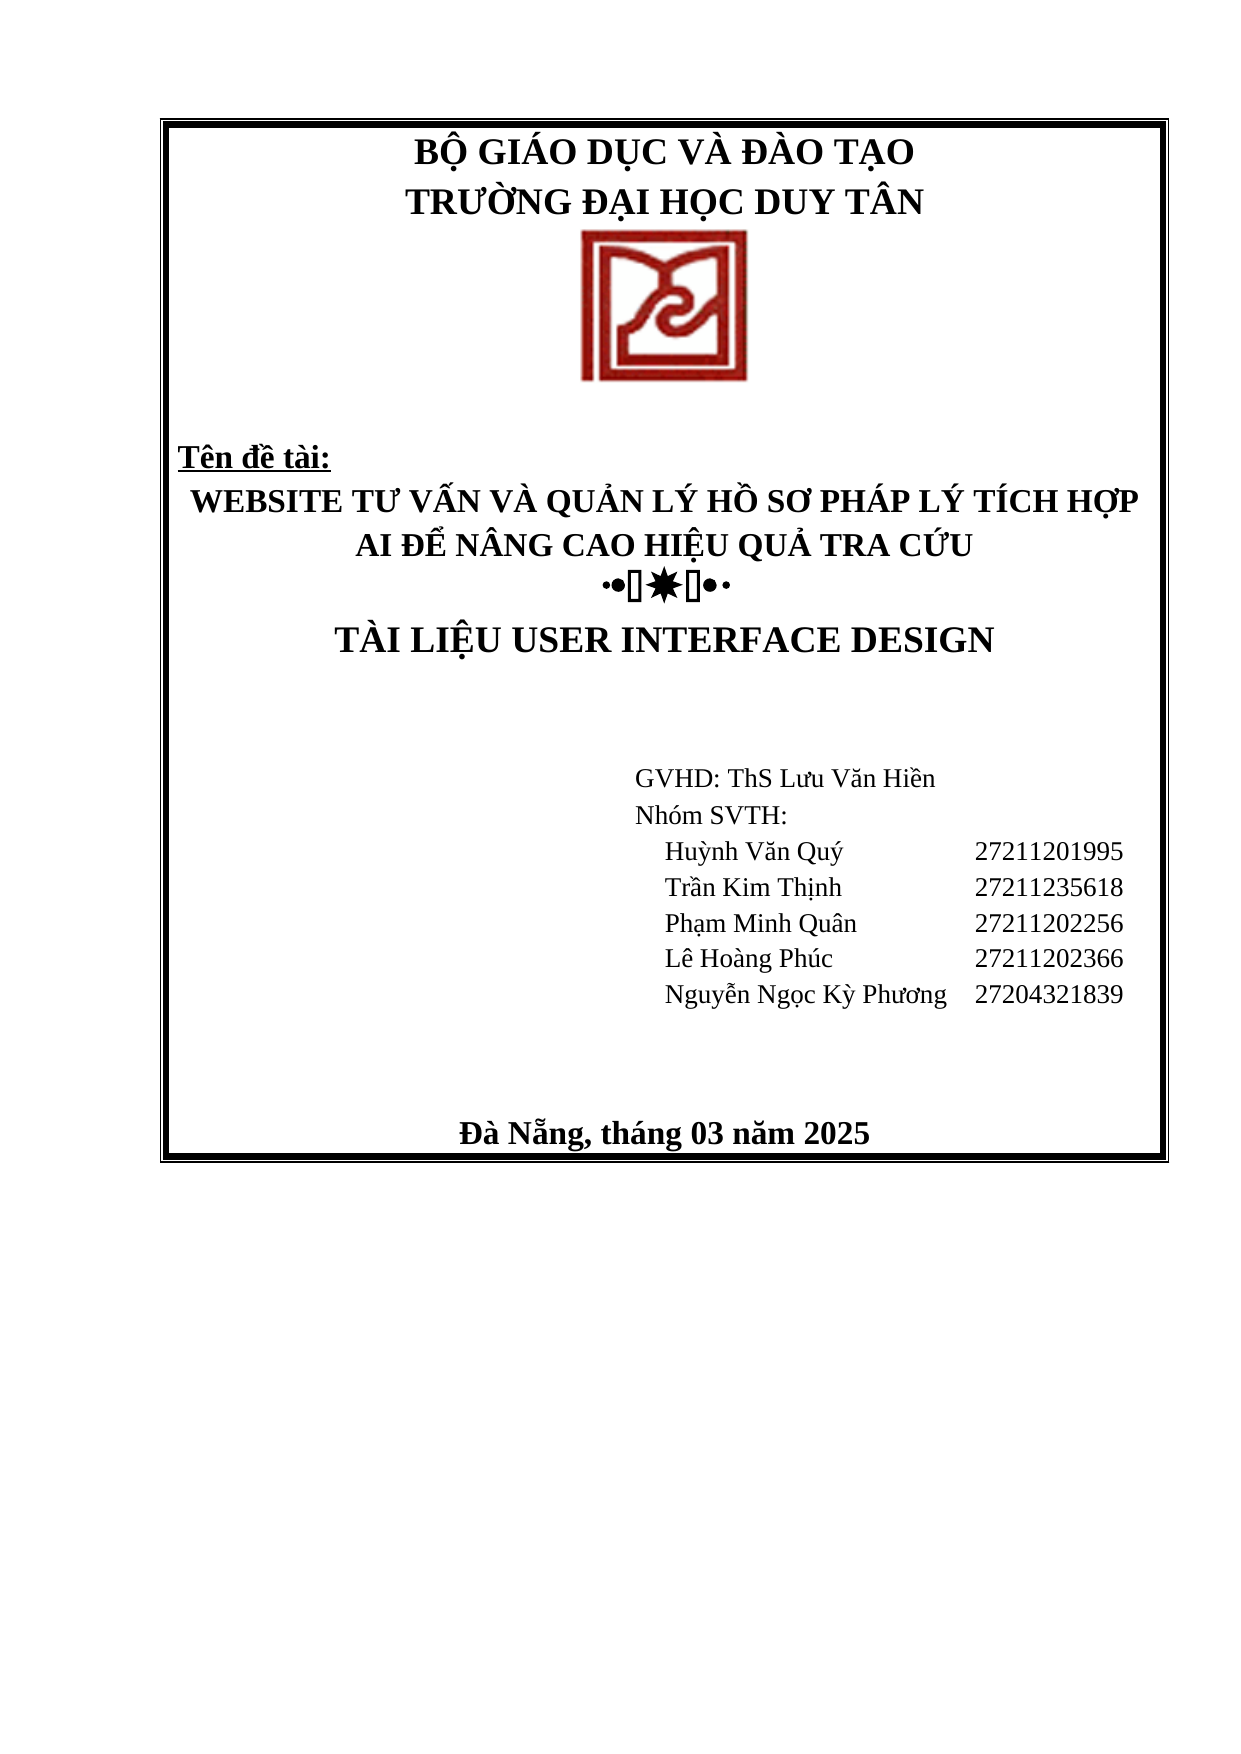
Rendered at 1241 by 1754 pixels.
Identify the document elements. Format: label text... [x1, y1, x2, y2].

text TRƯỜNG ĐẠI HỌC DUY TÂN [169, 168, 1160, 222]
text Huỳnh Văn Quý 27211201995 [169, 824, 1160, 859]
text Phạm Minh Quân 27211202256 [169, 895, 1160, 931]
text TÀI LIỆU USER INTERFACE DESIGN [169, 606, 1160, 660]
text Tên đề tài: [169, 426, 1160, 470]
text Trần Kim Thịnh 27211235618 [169, 859, 1160, 895]
text Đà Nẵng, tháng 03 năm 2025 [169, 1102, 1160, 1153]
text Lê Hoàng Phúc 27211202366 [169, 931, 1160, 967]
text WEBSITE TƯ VẤN VÀ QUẢN LÝ HỒ SƠ PHÁP LÝ TÍCH HỢP AI ĐỂ NÂNG CAO HIỆU QUẢ TRA CỨU [169, 470, 1160, 564]
text Nhóm SVTH: [169, 788, 1160, 824]
text GVHD: ThS Lưu Văn Hiền [169, 750, 1160, 788]
picture [579, 228, 750, 384]
text Nguyễn Ngọc Kỳ Phương 27204321839 [169, 967, 1160, 1009]
text BỘ GIÁO DỤC VÀ ĐÀO TẠO [169, 128, 1160, 168]
